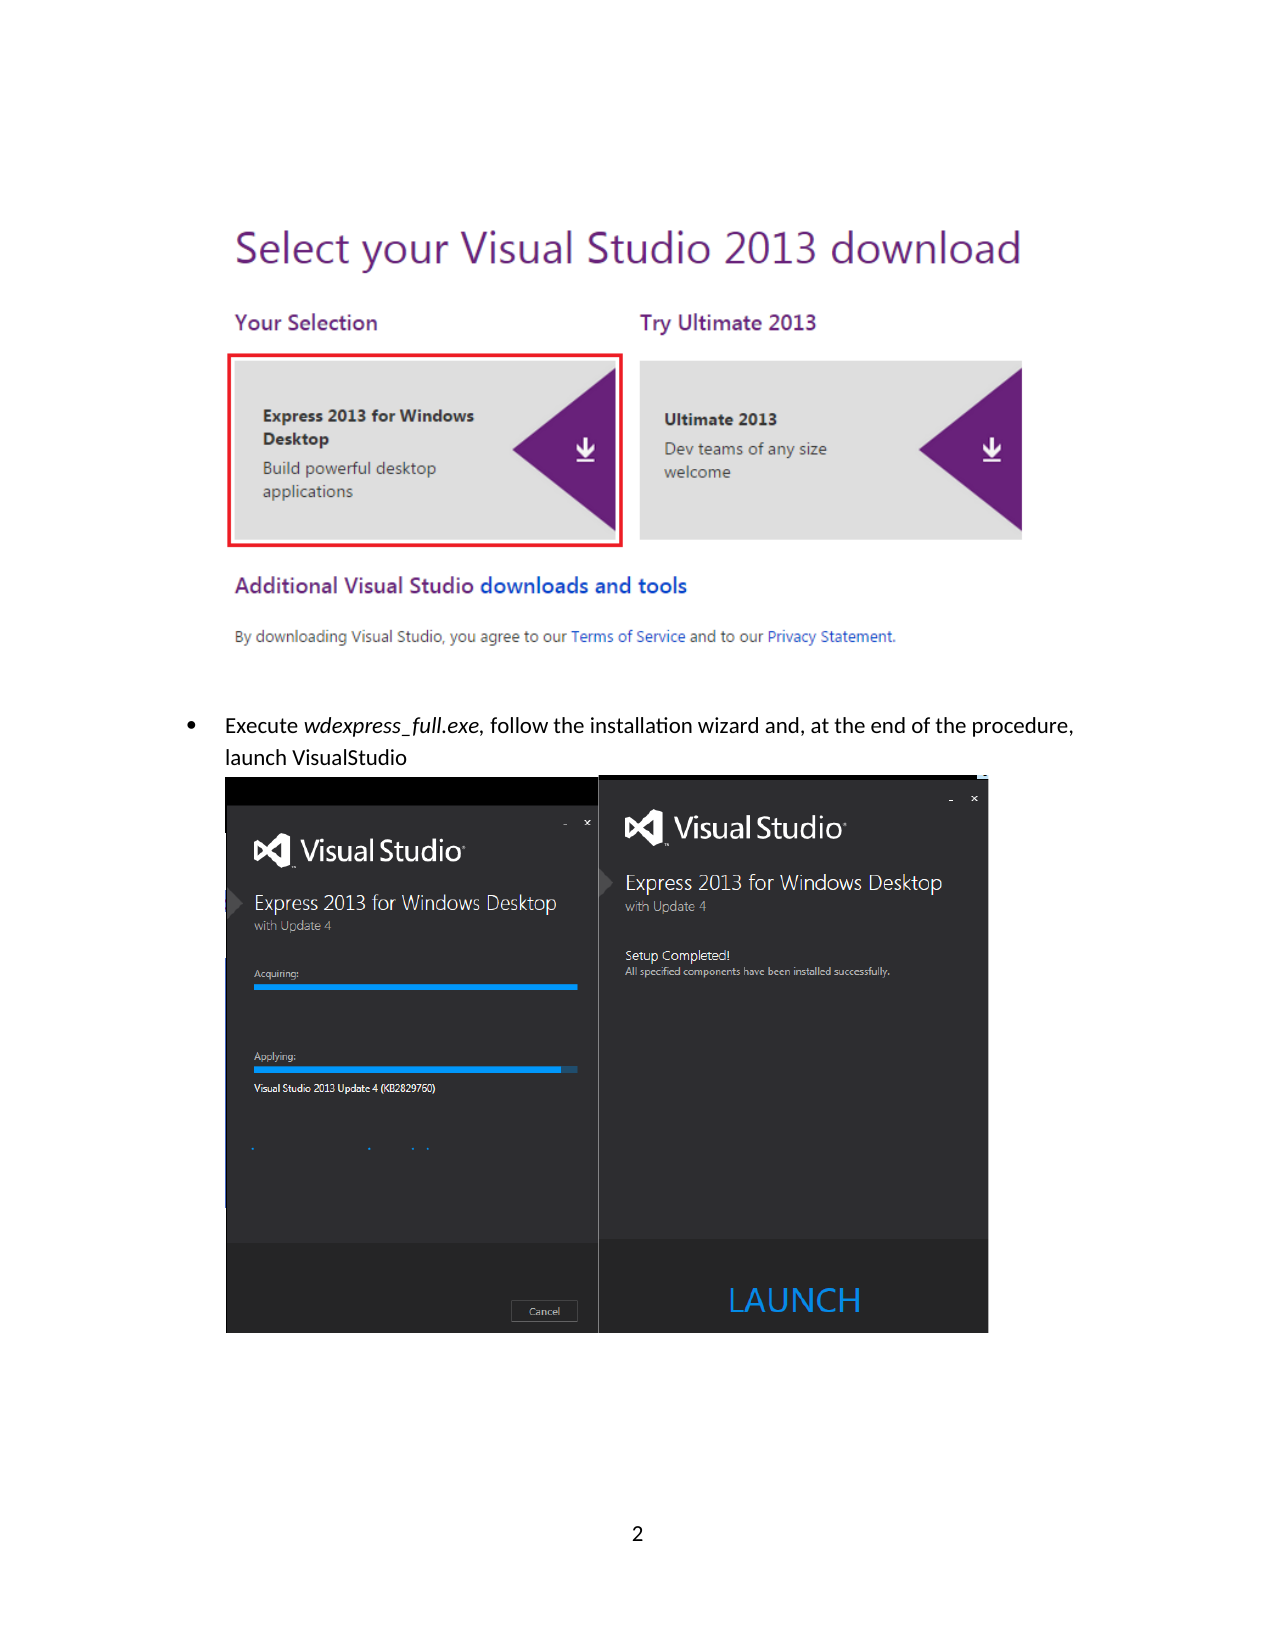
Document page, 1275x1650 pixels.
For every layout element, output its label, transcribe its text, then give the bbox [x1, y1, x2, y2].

picture [225, 775, 989, 1333]
list Execute wdexpress_full.exe, follow the installation wizard and, at the end of the procedure, launch VisualStudio [187, 711, 1125, 772]
picture [225, 150, 1061, 675]
